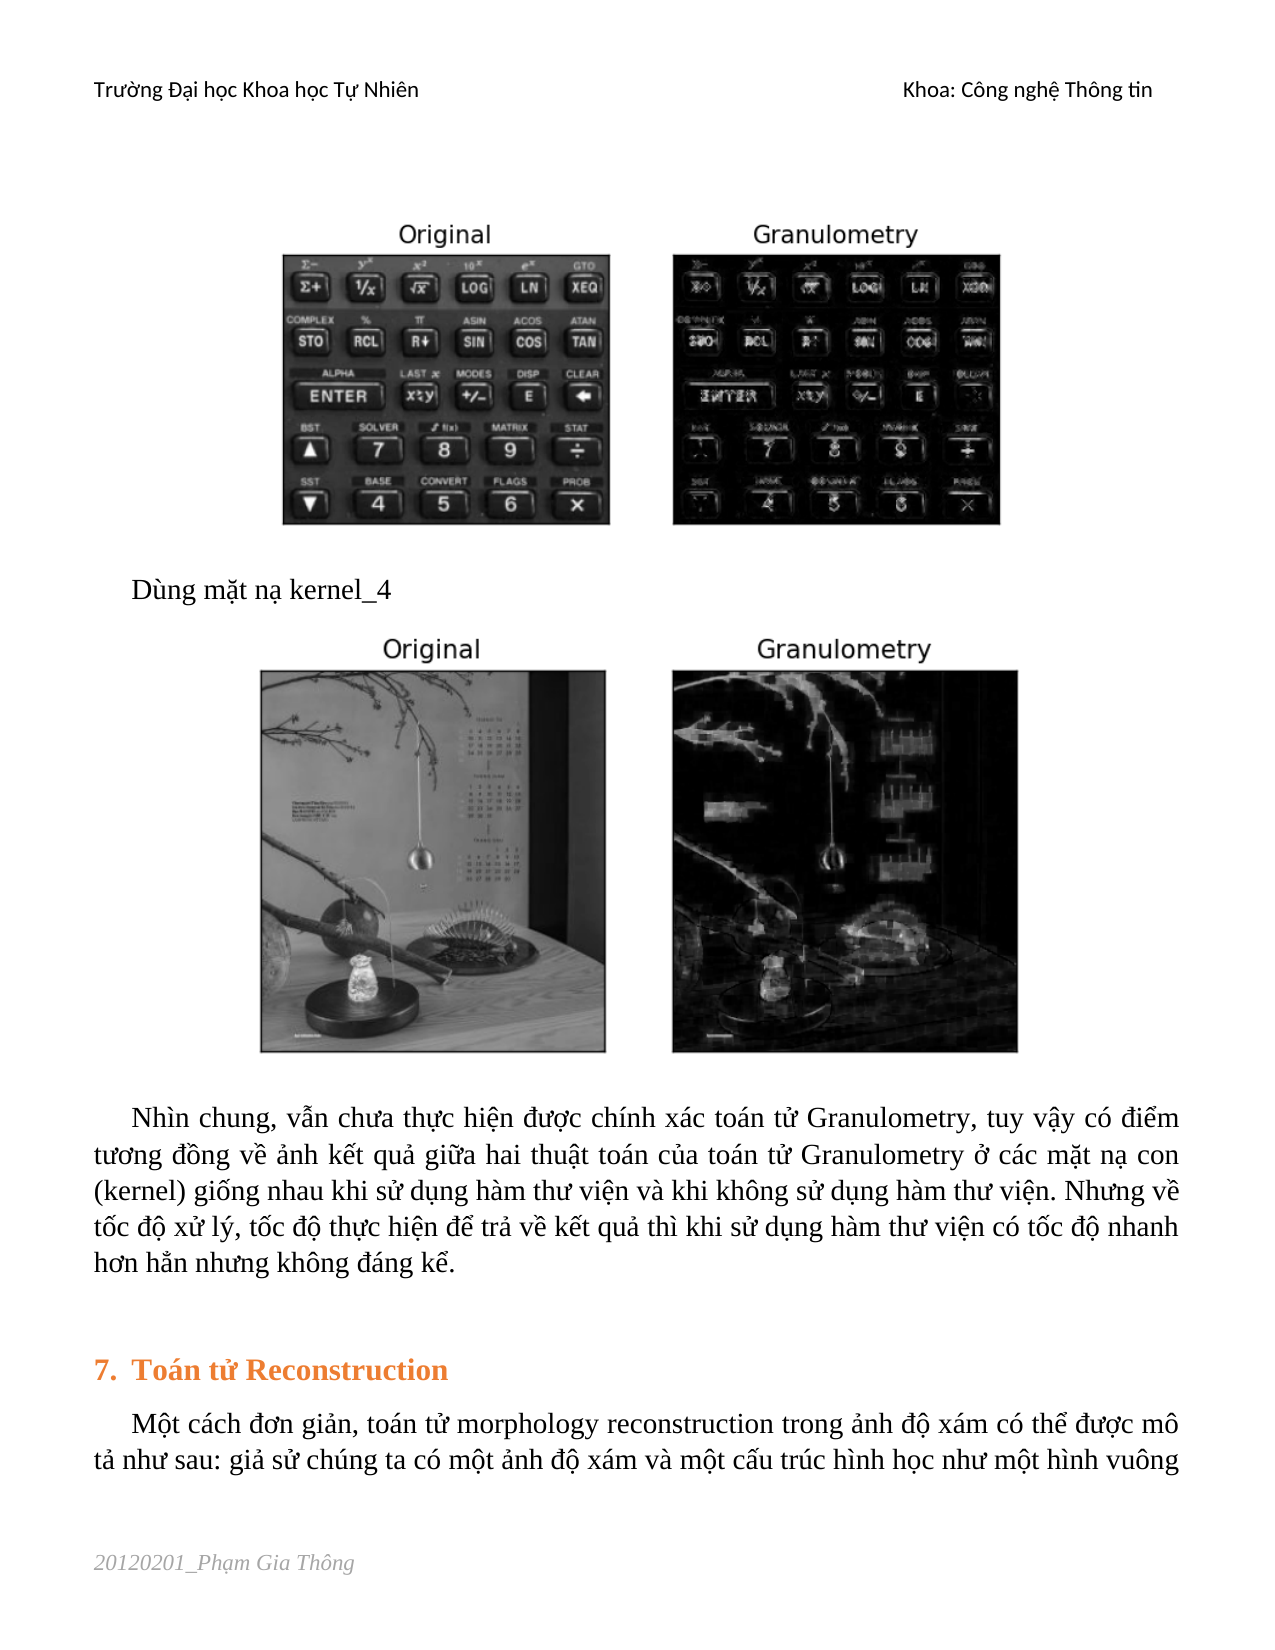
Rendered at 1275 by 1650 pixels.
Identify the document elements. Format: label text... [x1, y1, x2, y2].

picture [240, 628, 1035, 1083]
text Dùng mặt nạ kernel_4 [94, 572, 1181, 606]
list Toán tử Reconstruction [94, 1351, 1181, 1387]
text Nhìn chung, vẫn chưa thực hiện được chính xác toán tử Granulometry, tuy vậy có điểm tương đồng về ảnh kết quả giữa hai thuật toán của toán tử Granulometry ở các mặt nạ con (kernel) giống nhau khi sử dụng hàm thư viện và khi không sử dụng hàm thư viện. Nhưng về tốc độ xử lý, tốc độ thực hiện để trả về kết quả thì khi sử dụng hàm thư viện có tốc độ nhanh hơn hẳn nhưng không đáng kể. [94, 1101, 1181, 1279]
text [94, 1406, 1181, 1476]
picture [253, 205, 1022, 557]
